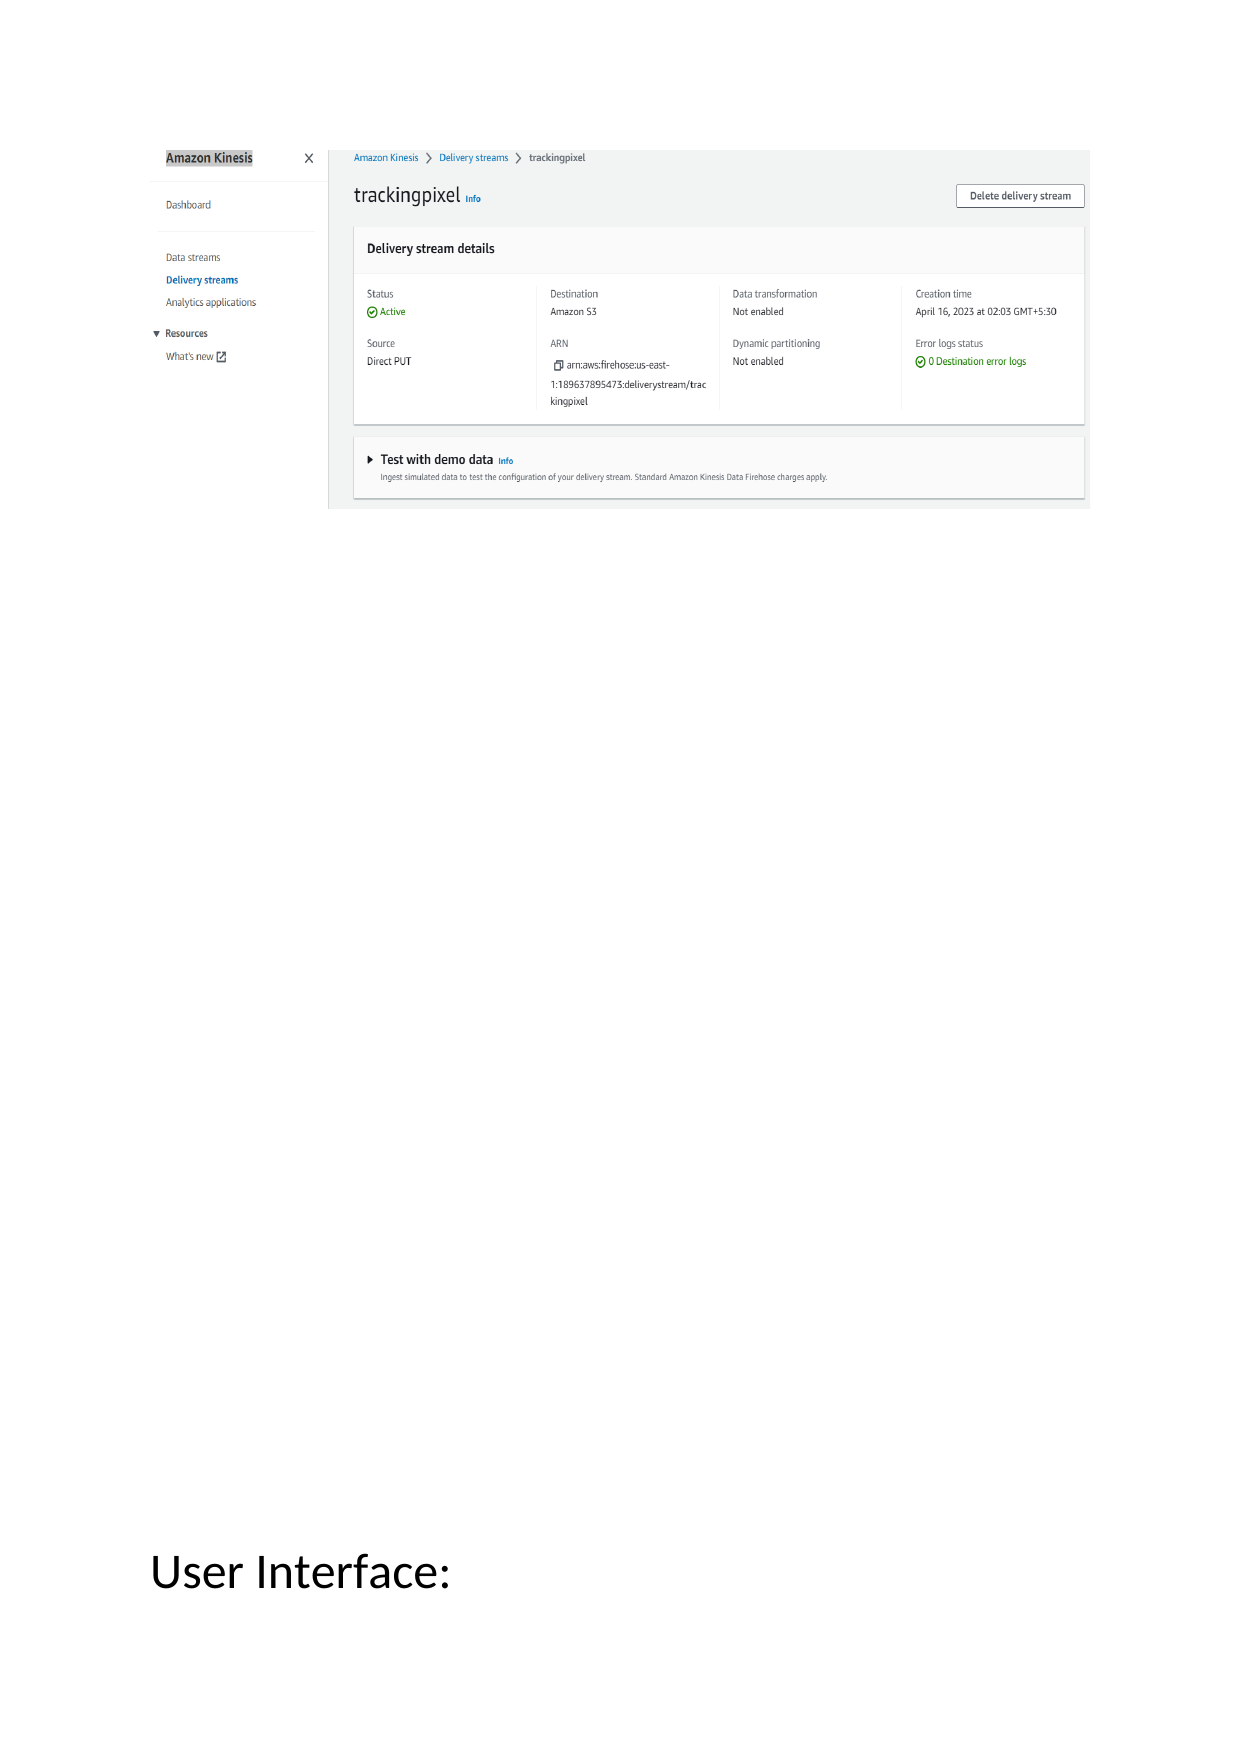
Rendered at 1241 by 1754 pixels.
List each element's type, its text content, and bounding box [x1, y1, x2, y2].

picture [150, 150, 1091, 509]
text User Interface: [150, 1540, 1063, 1601]
